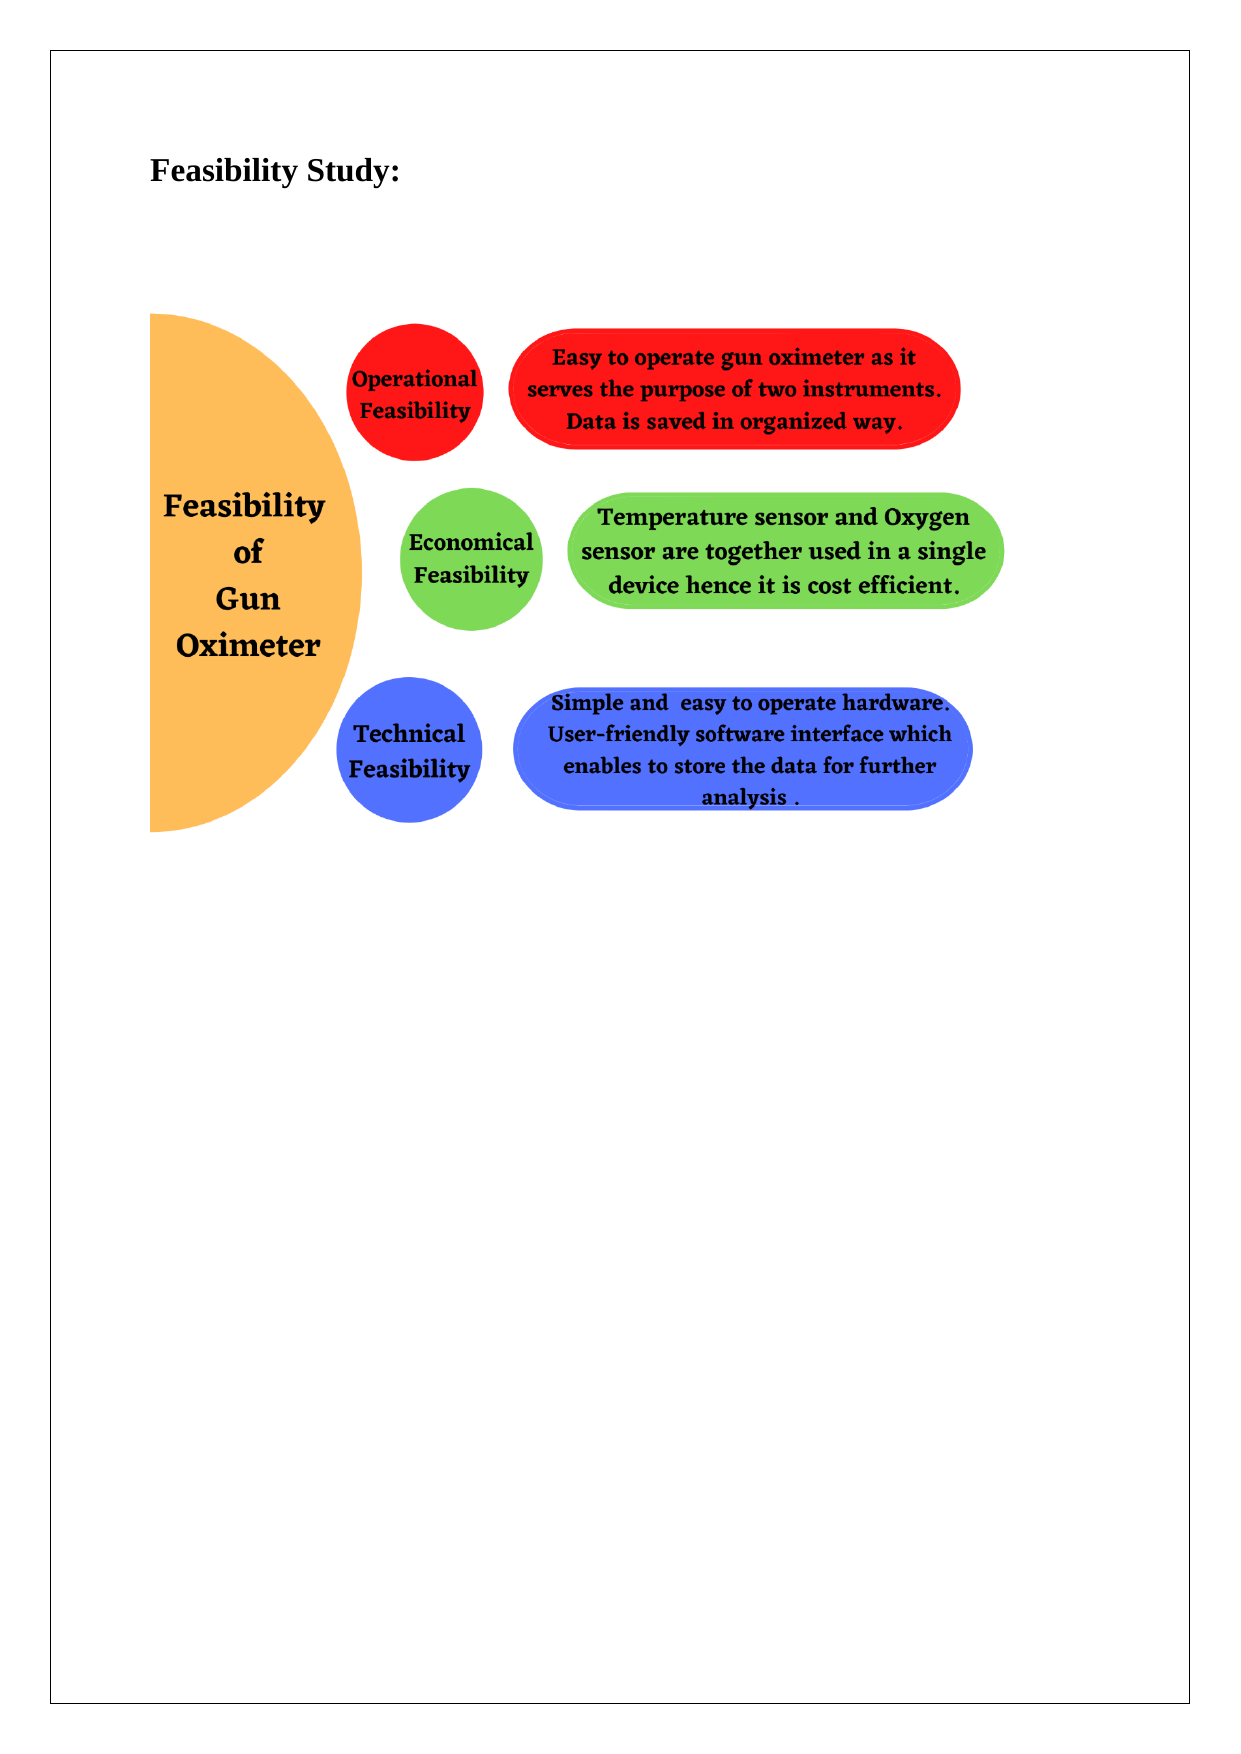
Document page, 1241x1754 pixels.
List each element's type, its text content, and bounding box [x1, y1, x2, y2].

picture [150, 308, 1091, 837]
text Feasibility Study: [150, 150, 1090, 188]
